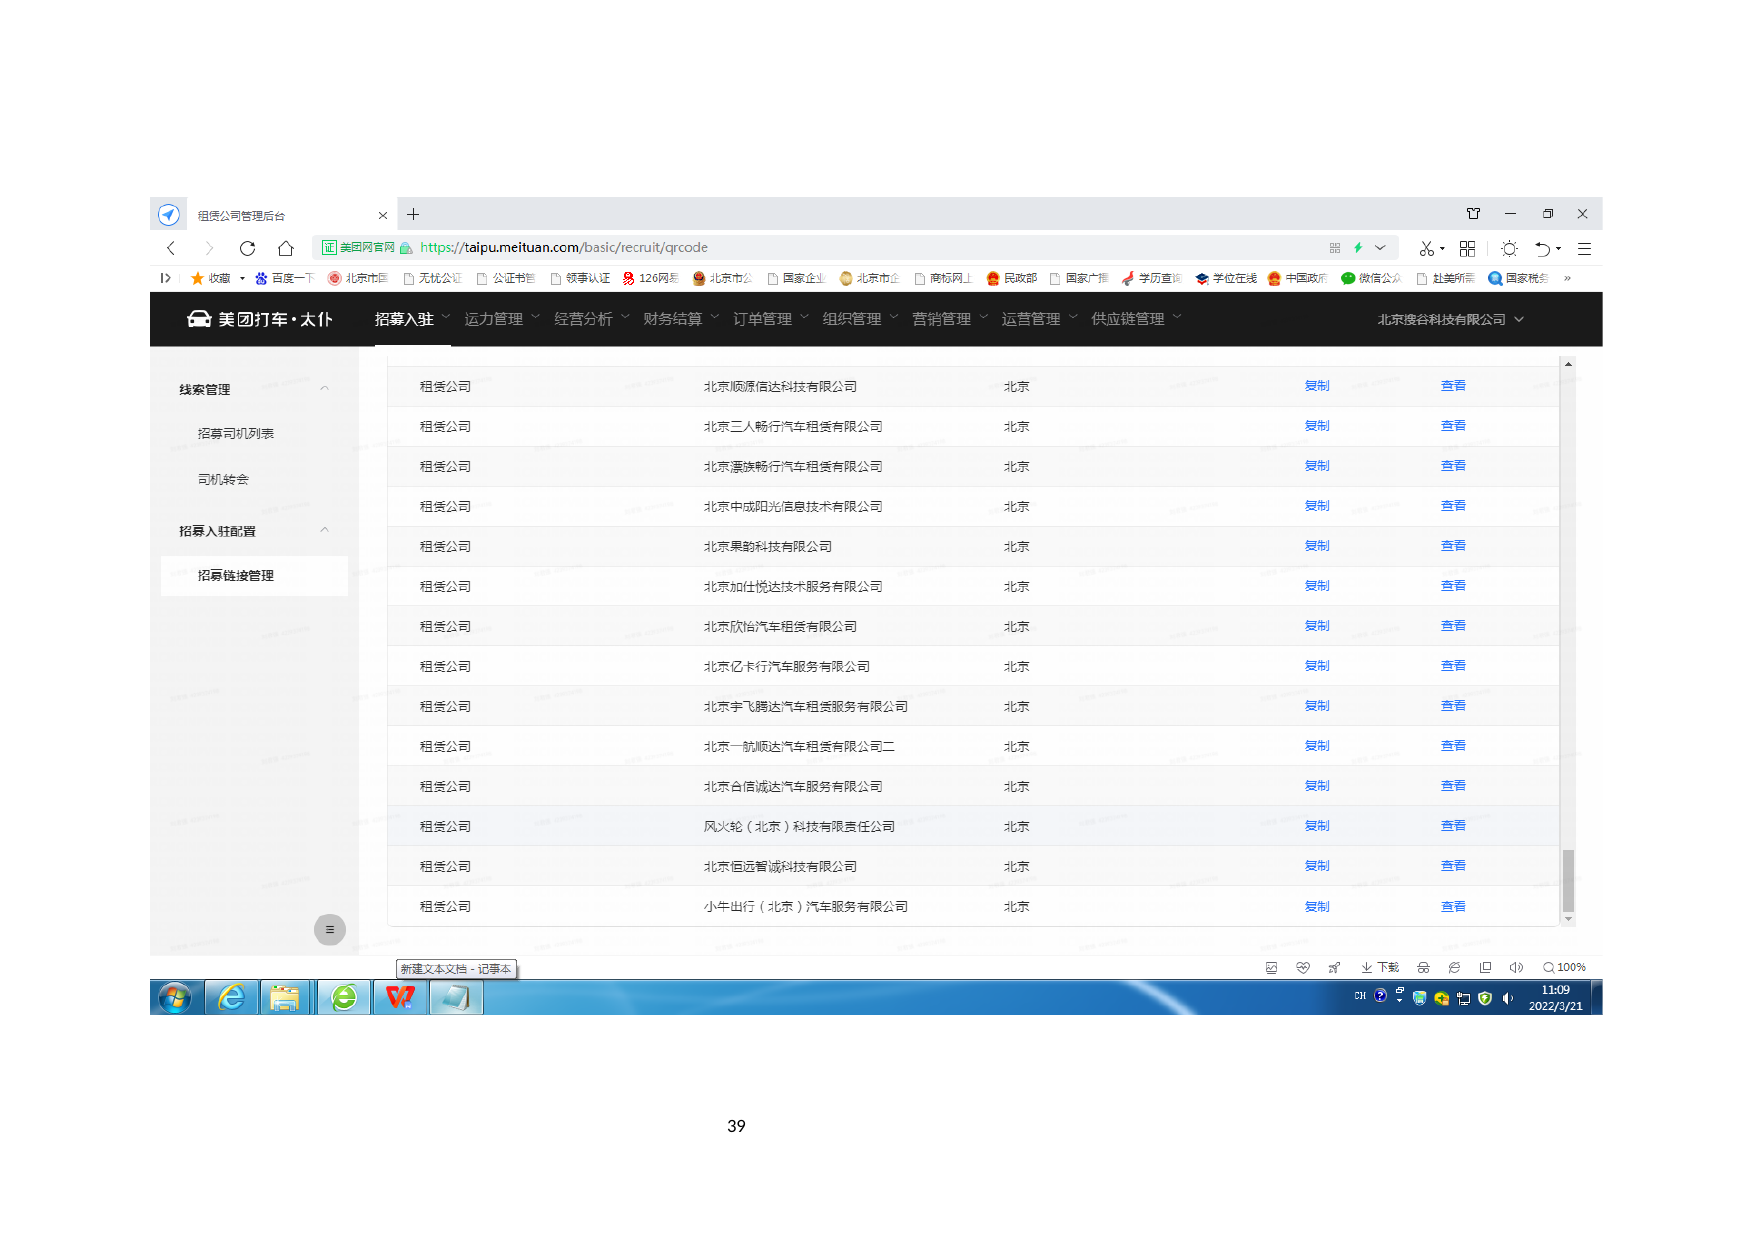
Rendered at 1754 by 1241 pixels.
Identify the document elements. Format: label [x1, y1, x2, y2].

picture [150, 197, 1603, 1015]
